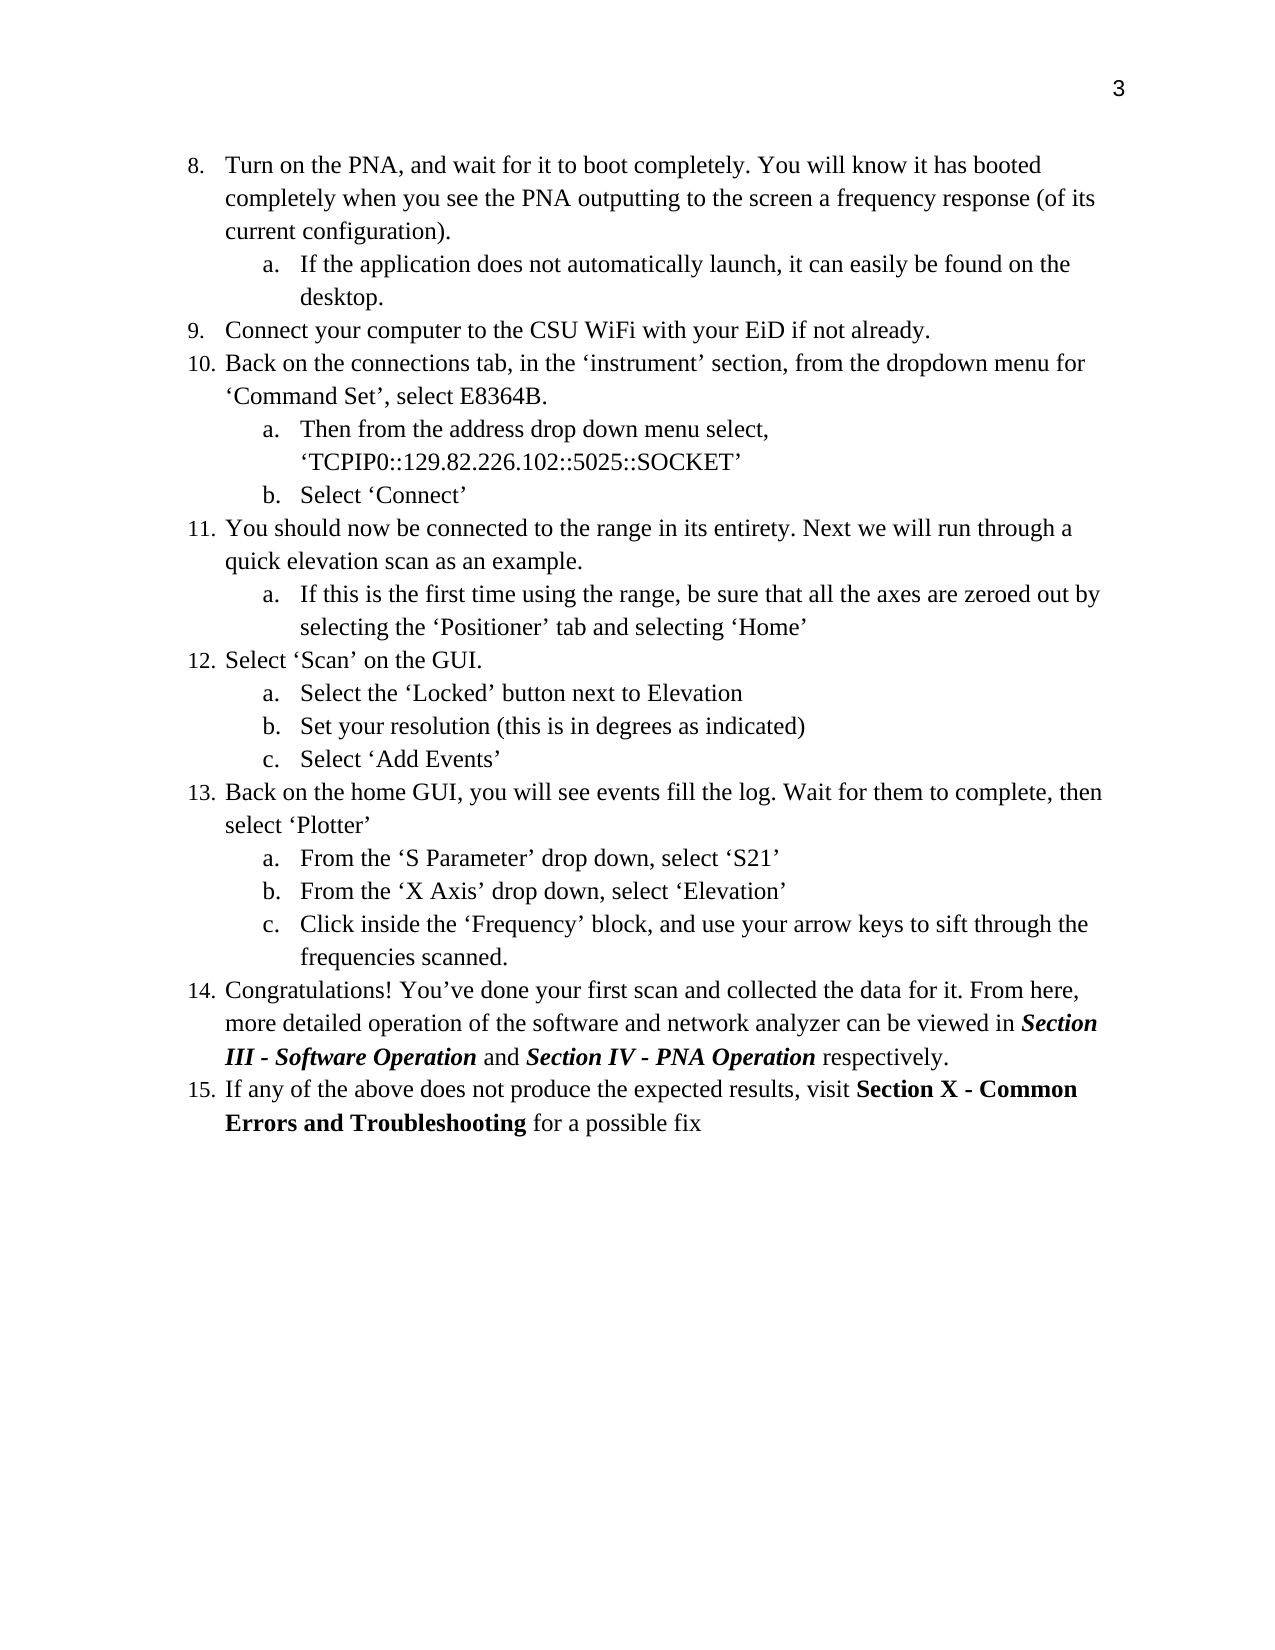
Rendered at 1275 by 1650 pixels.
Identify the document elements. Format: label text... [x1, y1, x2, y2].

list Click inside the ‘Frequency’ block, and use your arrow keys to sift through the frequencies scanned. [262, 909, 1125, 971]
list Select ‘Connect’ [262, 480, 1125, 509]
list Back on the home GUI, you will see events fill the log. Wait for them to complete, then select ‘Plotter’ [187, 777, 1125, 839]
list From the ‘X Axis’ drop down, select ‘Elevation’ [262, 876, 1125, 905]
list Then from the address drop down menu select, ‘TCPIP0::129.82.226.102::5025::SOCKET’ [262, 414, 1125, 476]
list If the application does not automatically launch, it can easily be found on the desktop. [262, 249, 1125, 311]
list If any of the above does not produce the expected results, visit Section X - Common Errors and Troubleshooting for a possible fix [187, 1074, 1125, 1136]
list Set your resolution (this is in degrees as indicated) [262, 711, 1125, 740]
list Back on the connections tab, in the ‘instrument’ section, from the dropdown menu for ‘Command Set’, select E8364B. [187, 348, 1125, 410]
list Select the ‘Locked’ button next to Elevation [262, 678, 1125, 707]
list From the ‘S Parameter’ drop down, select ‘S21’ [262, 843, 1125, 872]
list Select ‘Scan’ on the GUI. [187, 645, 1125, 674]
list Select ‘Add Events’ [262, 744, 1125, 773]
list Turn on the PNA, and wait for it to boot completely. You will know it has booted completely when you see the PNA outputting to the screen a frequency response (of its current configuration). [187, 150, 1125, 245]
list Congratulations! You’ve done your first scan and collected the data for it. From here, more detailed operation of the software and network analyzer can be viewed in Section III - Software Operation and Section IV - PNA Operation respectively. [187, 976, 1125, 1070]
list If this is the first time using the range, be sure that all the axes are zeroed out by selecting the ‘Positioner’ tab and selecting ‘Home’ [262, 579, 1125, 641]
list You should now be connected to the range in its entirety. Next we will run through a quick elevation scan as an example. [187, 513, 1125, 575]
list Connect your computer to the CSU WiFi with your EiD if not already. [187, 315, 1125, 344]
